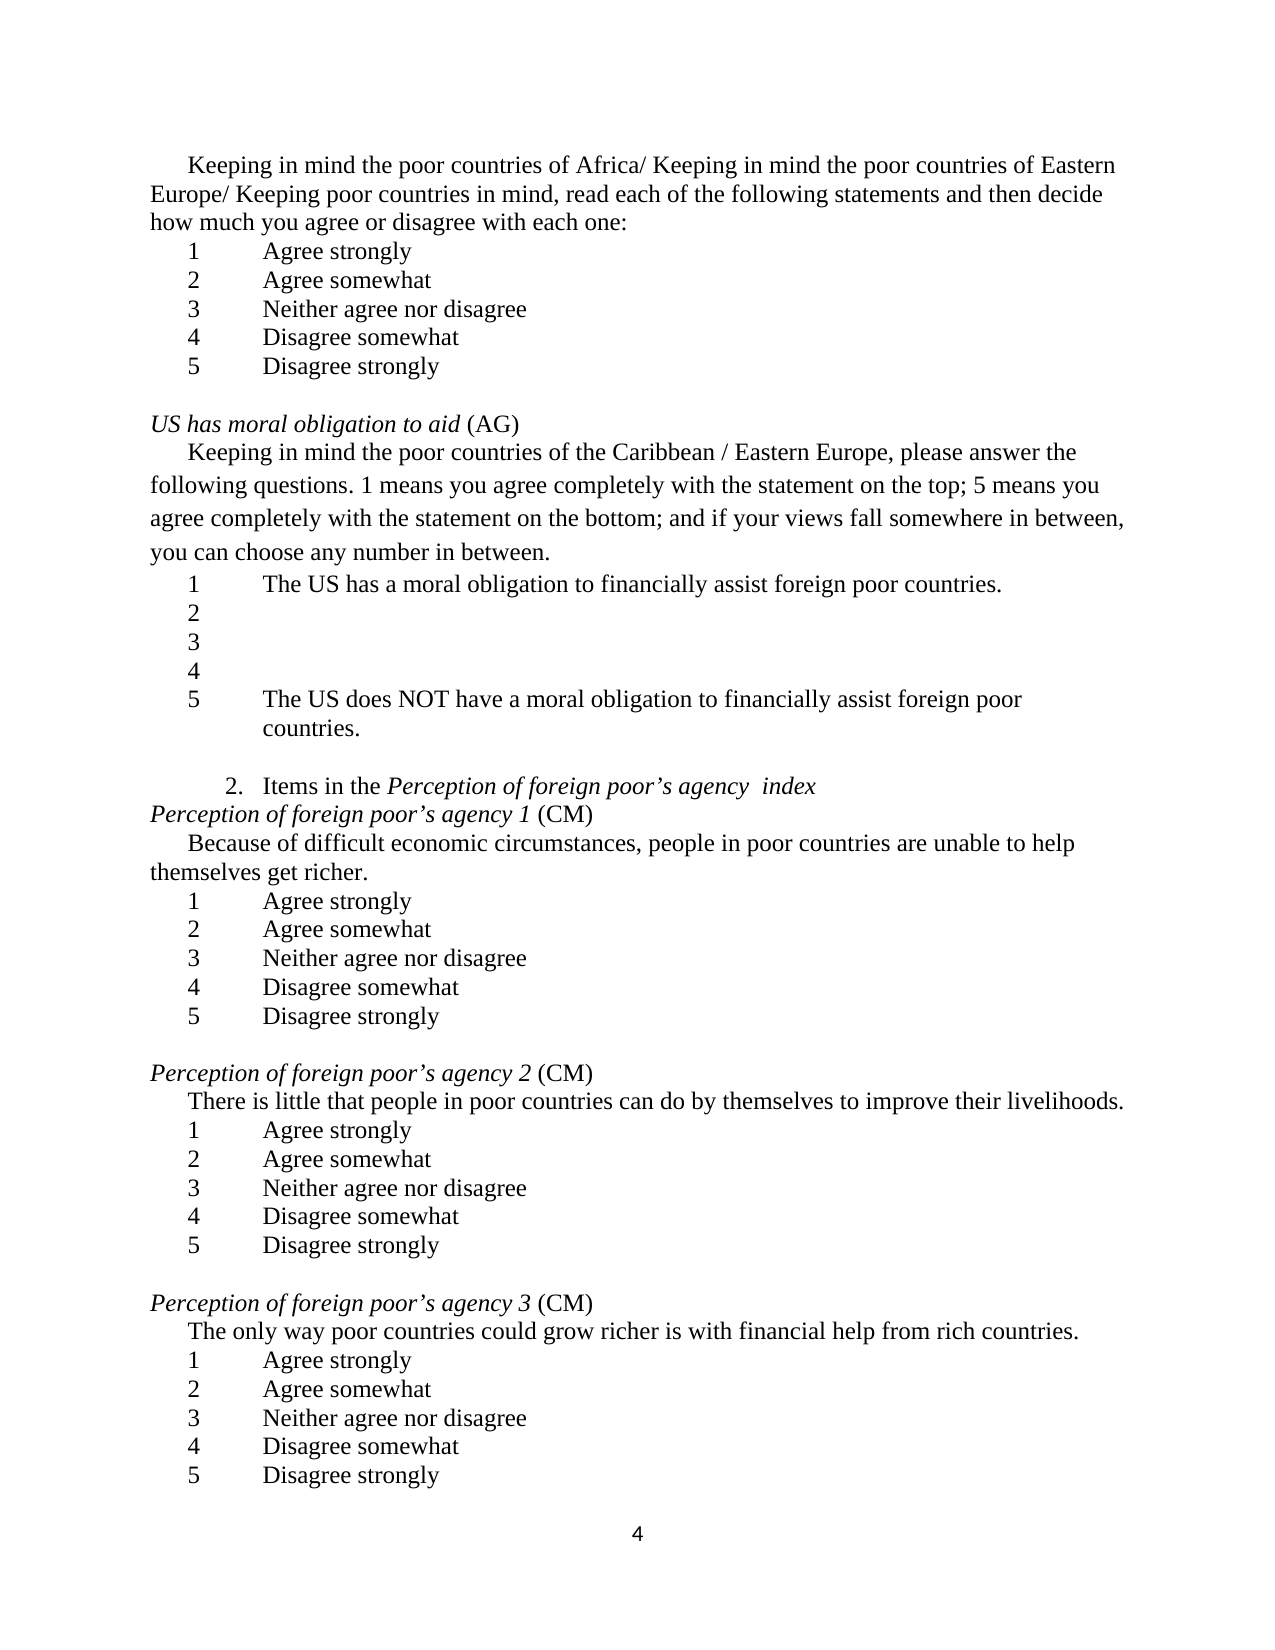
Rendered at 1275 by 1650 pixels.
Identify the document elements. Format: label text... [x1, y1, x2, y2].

list The US does NOT have a moral obligation to financially assist foreign poor countries. [187, 684, 1125, 742]
list Neither agree nor disagree [187, 1173, 1125, 1201]
list Neither agree nor disagree [187, 1403, 1125, 1431]
list The US has a moral obligation to financially assist foreign poor countries. [187, 569, 1125, 598]
list Disagree somewhat [187, 972, 1125, 1001]
list Items in the Perception of foreign poor’s agency index [225, 771, 1125, 799]
list Disagree strongly [187, 1001, 1125, 1029]
list Neither agree nor disagree [187, 943, 1125, 972]
text Keeping in mind the poor countries of Africa/ Keeping in mind the poor countries of Eastern Europe/ Keeping poor countries in mind, read each of the following statements and then decide how much you agree or disagree with each one: [150, 150, 1125, 236]
list Disagree strongly [187, 1460, 1125, 1489]
text US has moral obligation to aid (AG) [150, 409, 1125, 437]
list Agree somewhat [187, 1144, 1125, 1173]
text Perception of foreign poor’s agency 1 (CM) [150, 799, 1125, 828]
list Disagree somewhat [187, 1201, 1125, 1230]
list Agree strongly [187, 886, 1125, 914]
list Agree somewhat [187, 265, 1125, 294]
text Keeping in mind the poor countries of the Caribbean / Eastern Europe, please answer the following questions. 1 means you agree completely with the statement on the top; 5 means you agree completely with the statement on the bottom; and if your views fall somewhere in between, you can choose any number in between. [150, 437, 1125, 565]
list Disagree somewhat [187, 1431, 1125, 1460]
list Agree strongly [187, 236, 1125, 265]
list Agree somewhat [187, 914, 1125, 943]
text The only way poor countries could grow richer is with financial help from rich countries. [150, 1316, 1125, 1345]
list Neither agree nor disagree [187, 294, 1125, 322]
text Perception of foreign poor’s agency 3 (CM) [150, 1288, 1125, 1316]
text Because of difficult economic circumstances, people in poor countries are unable to help themselves get richer. [150, 828, 1125, 886]
list Agree somewhat [187, 1374, 1125, 1403]
list Disagree strongly [187, 1230, 1125, 1259]
text There is little that people in poor countries can do by themselves to improve their livelihoods. [150, 1086, 1125, 1115]
text Perception of foreign poor’s agency 2 (CM) [150, 1058, 1125, 1086]
list Disagree strongly [187, 351, 1125, 380]
list Agree strongly [187, 1345, 1125, 1374]
list Agree strongly [187, 1115, 1125, 1144]
list Disagree somewhat [187, 322, 1125, 351]
